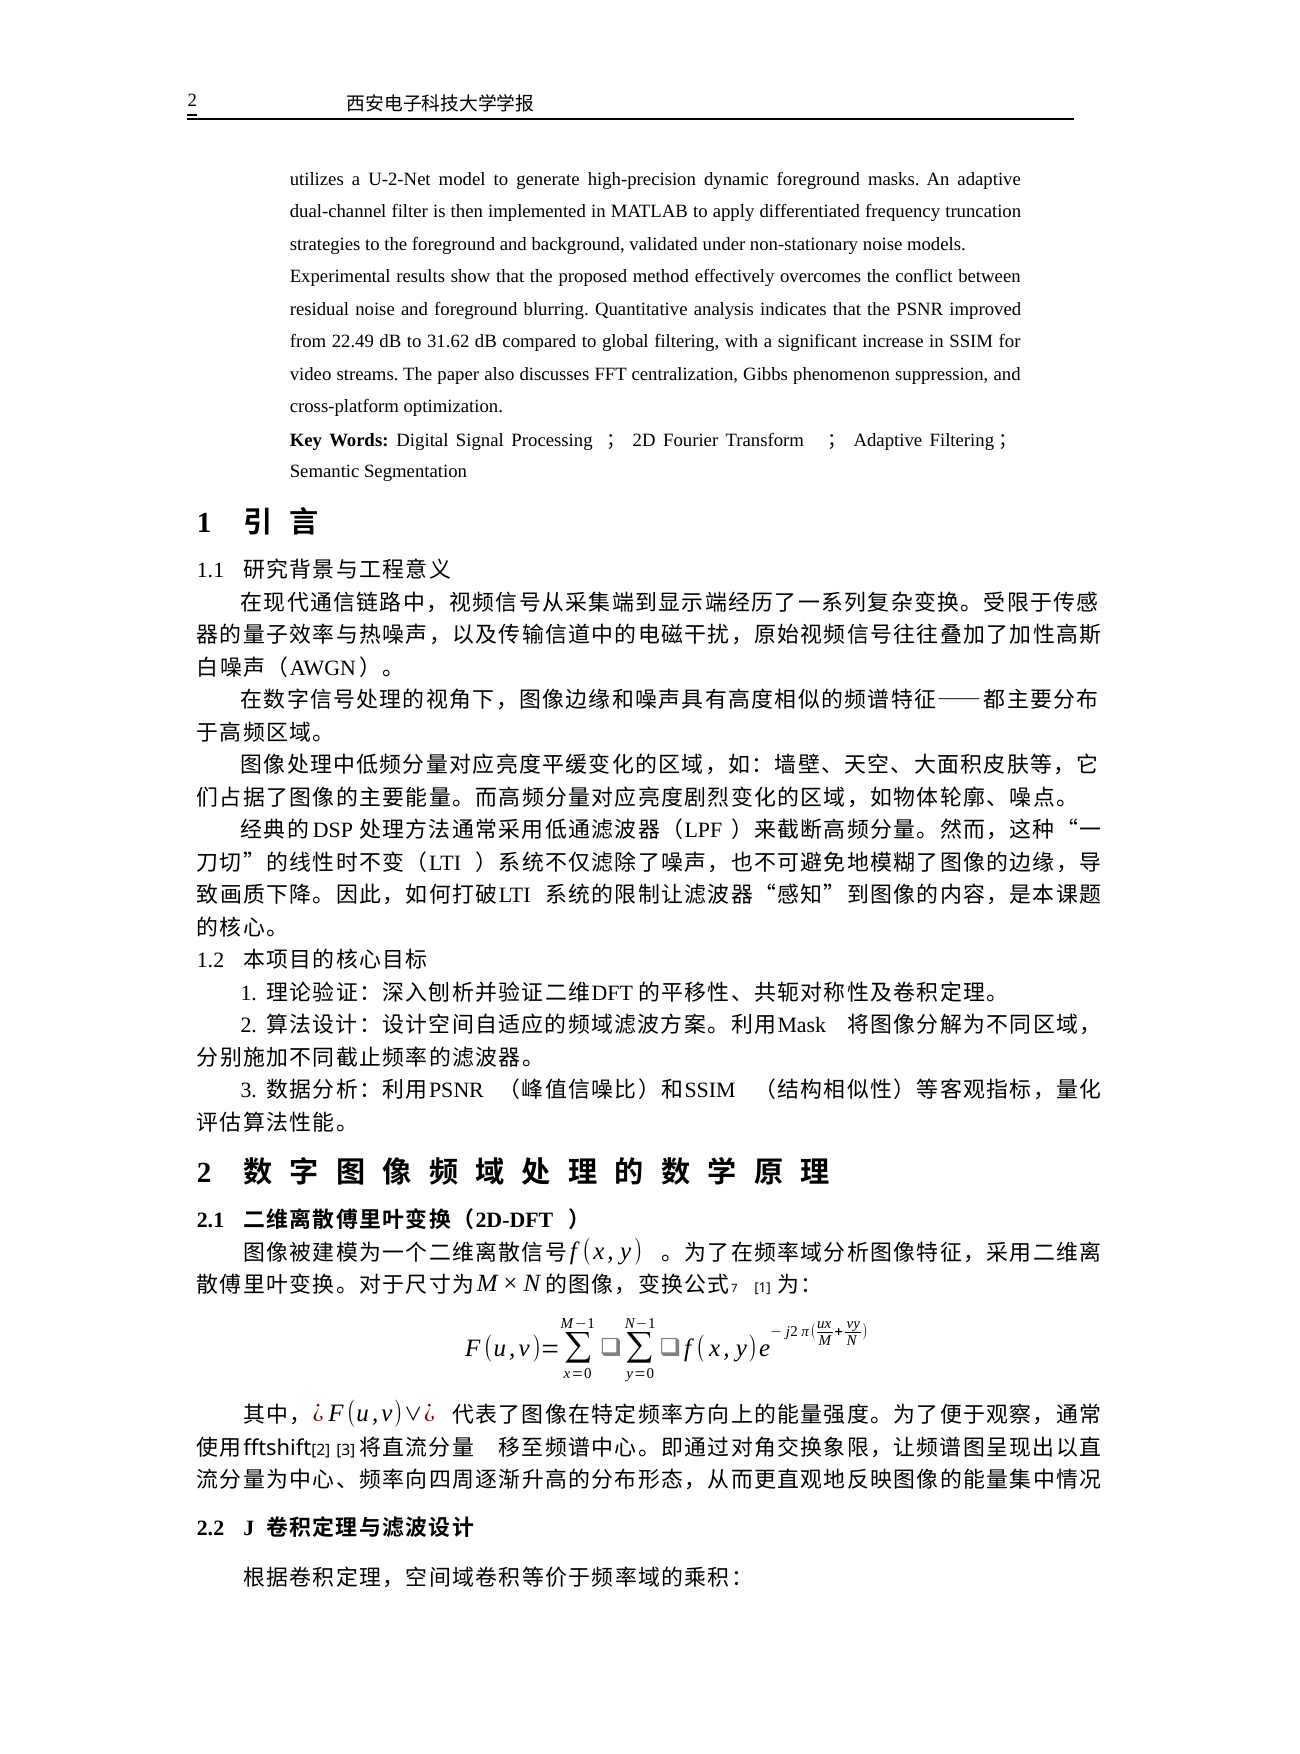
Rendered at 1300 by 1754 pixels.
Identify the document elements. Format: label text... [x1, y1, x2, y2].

list 二维离散傅里叶变换（2D-DFT） [197, 1202, 1102, 1234]
text Experimental results show that the proposed method effectively overcomes the conflict between residual noise and foreground blurring. Quantitative analysis indicates that the PSNR improved from 22.49 dB to 31.62 dB compared to global filtering, with a significant increase in SSIM for video streams. The paper also discusses FFT centralization, Gibbs phenomenon suppression, and cross-platform optimization. [277, 259, 1022, 422]
text 在数字信号处理的视角下，图像边缘和噪声具有高度相似的频谱特征——都主要分布于高频区域。 [197, 682, 1102, 747]
text 经典的DSP处理方法通常采用低通滤波器（LPF）来截断高频分量。然而，这种“一刀切”的线性时不变（LTI）系统不仅滤除了噪声，也不可避免地模糊了图像的边缘，导致画质下降。因此，如何打破LTI系统的限制让滤波器“感知”到图像的内容，是本课题的核心。 [197, 812, 1102, 942]
text Key Words: Digital Signal Processing；2D Fourier Transform；Adaptive Filtering；Semantic Segmentation [277, 422, 1022, 487]
text 1.理论验证：深入刨析并验证二维DFT的平移性、共轭对称性及卷积定理。 [197, 974, 1102, 1007]
text 图像处理中低频分量对应亮度平缓变化的区域，如：墙壁、天空、大面积皮肤等，它们占据了图像的主要能量。而高频分量对应亮度剧烈变化的区域，如物体轮廓、噪点。 [197, 747, 1102, 812]
text 1.1研究背景与工程意义 [197, 552, 1102, 584]
list J卷积定理与滤波设计 [197, 1494, 1102, 1559]
text 2.算法设计：设计空间自适应的频域滤波方案。利用Mask将图像分解为不同区域，分别施加不同截止频率的滤波器。 [197, 1007, 1102, 1072]
list 引言 [197, 487, 1102, 552]
text 1.2本项目的核心目标 [197, 942, 1102, 974]
list 数字图像频域处理的数学原理 [197, 1137, 1102, 1202]
text 其中，代表了图像在特定频率方向上的能量强度。为了便于观察，通常使用fftshift[2][3]将直流分量 移至频谱中心。即通过对角交换象限，让频谱图呈现出以直流分量为中心、频率向四周逐渐升高的分布形态，从而更直观地反映图像的能量集中情况 [197, 1397, 1102, 1494]
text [277, 162, 1022, 259]
text 图像被建模为一个二维离散信号。为了在频率域分析图像特征，采用二维离散傅里叶变换。对于尺寸为的图像，变换公式7[1]为： [197, 1234, 1102, 1299]
text 3.数据分析：利用PSNR（峰值信噪比）和SSIM（结构相似性）等客观指标，量化评估算法性能。 [197, 1072, 1102, 1137]
text 根据卷积定理，空间域卷积等价于频率域的乘积： [197, 1559, 1102, 1592]
text 在现代通信链路中，视频信号从采集端到显示端经历了一系列复杂变换。受限于传感器的量子效率与热噪声，以及传输信道中的电磁干扰，原始视频信号往往叠加了加性高斯白噪声（AWGN）。 [197, 584, 1102, 682]
